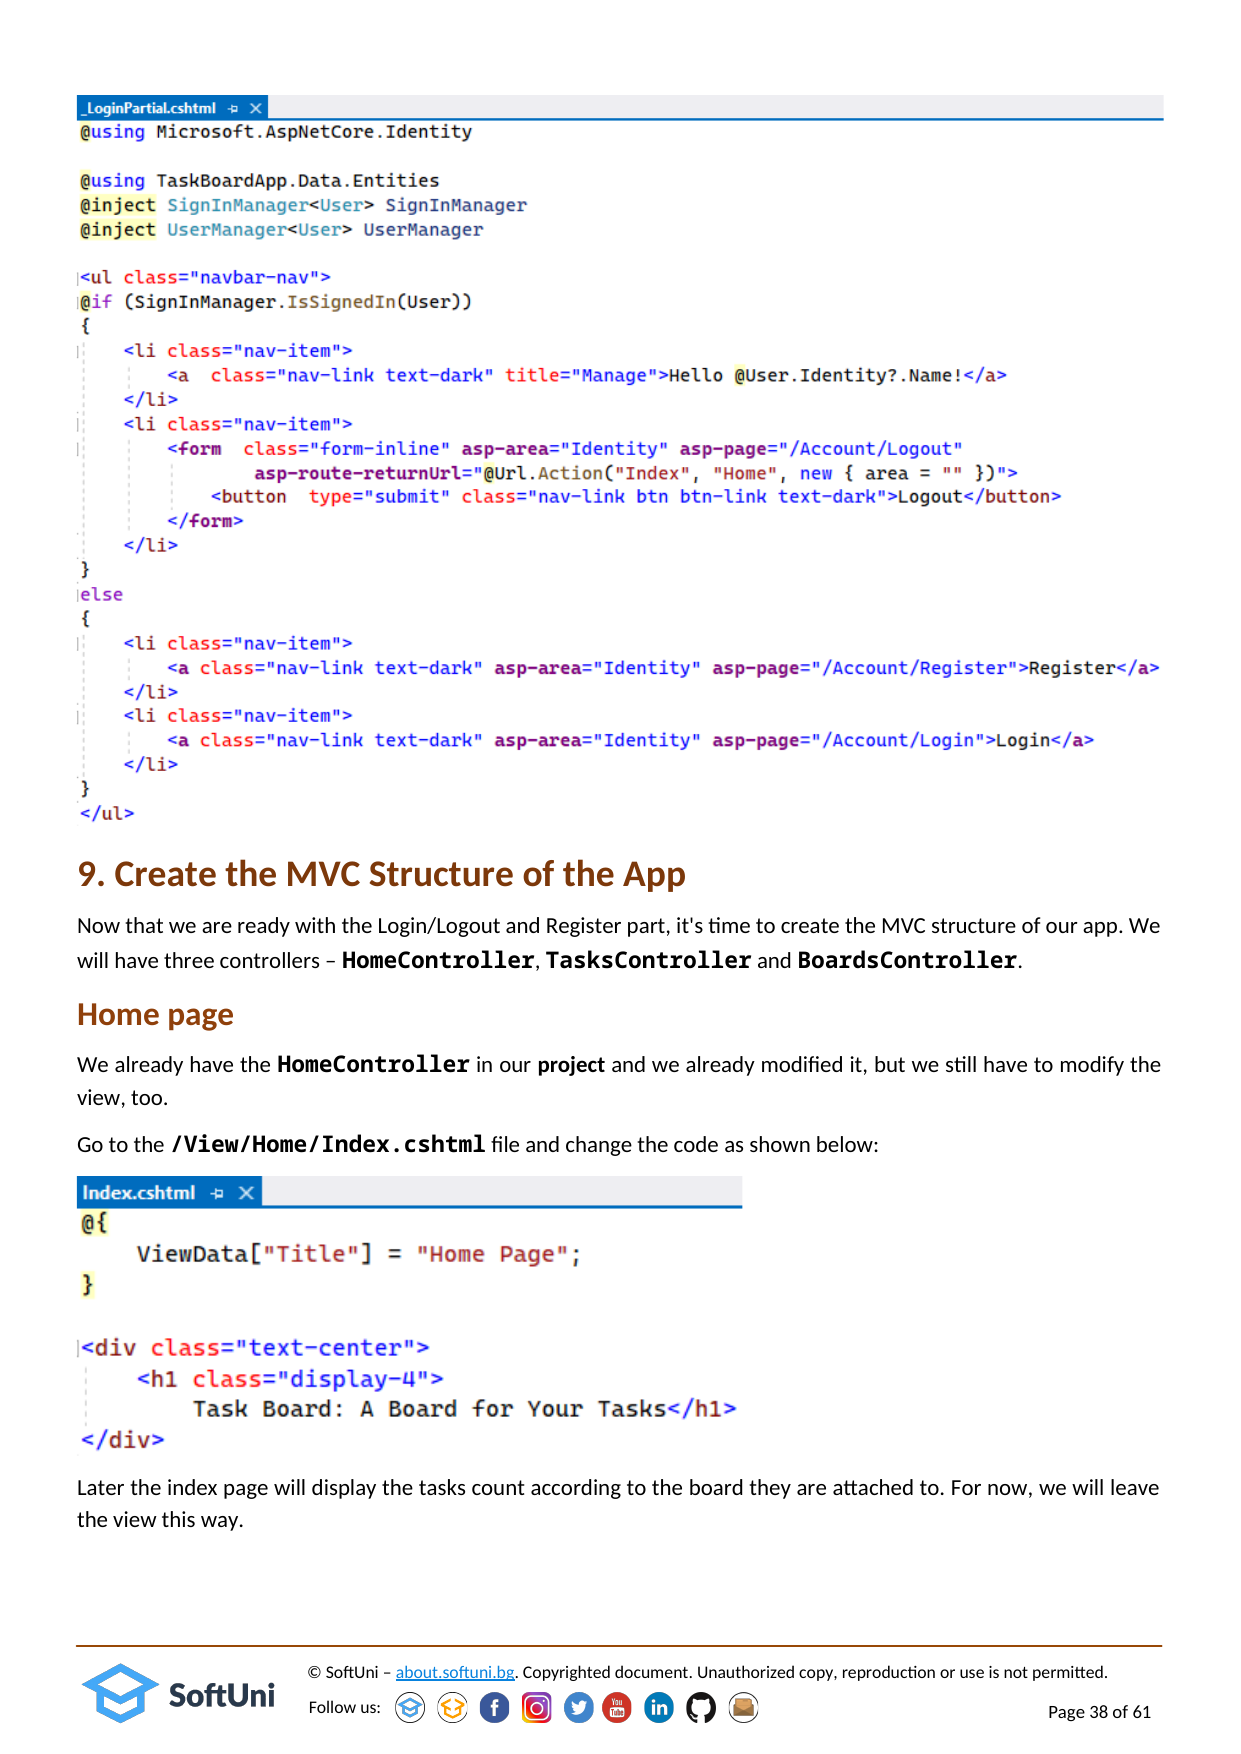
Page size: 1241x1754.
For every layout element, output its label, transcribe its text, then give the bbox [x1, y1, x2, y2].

subtitle Home page [77, 993, 1163, 1033]
picture [644, 1692, 653, 1701]
picture [395, 1692, 425, 1723]
picture [75, 1658, 281, 1729]
picture [686, 1692, 716, 1723]
picture [76, 95, 1164, 826]
picture [644, 1714, 653, 1723]
picture [437, 1692, 468, 1723]
picture [665, 1692, 674, 1701]
picture [728, 1692, 759, 1723]
picture [665, 1714, 674, 1723]
picture [602, 1692, 632, 1723]
picture [658, 1705, 667, 1714]
picture [76, 1176, 743, 1456]
text Later the index page will display the tasks count according to the board they are attached to. For now, we will leave the view this way. [77, 1473, 1163, 1533]
text We already have the HomeController in our project and we already modified it, but we still have to modify the view, too. [77, 1048, 1163, 1111]
subtitle Create the MVC Structure of the App [77, 850, 1163, 896]
picture [564, 1692, 594, 1723]
text Now that we are ready with the Login/Logout and Register part, it's time to create the MVC structure of our app. We will have three controllers – HomeController, TasksController and BoardsController. [77, 911, 1163, 975]
picture [522, 1692, 552, 1723]
text Go to the /View/Home/Index.cshtml file and change the code as shown below: [77, 1128, 1163, 1159]
picture [479, 1692, 510, 1723]
